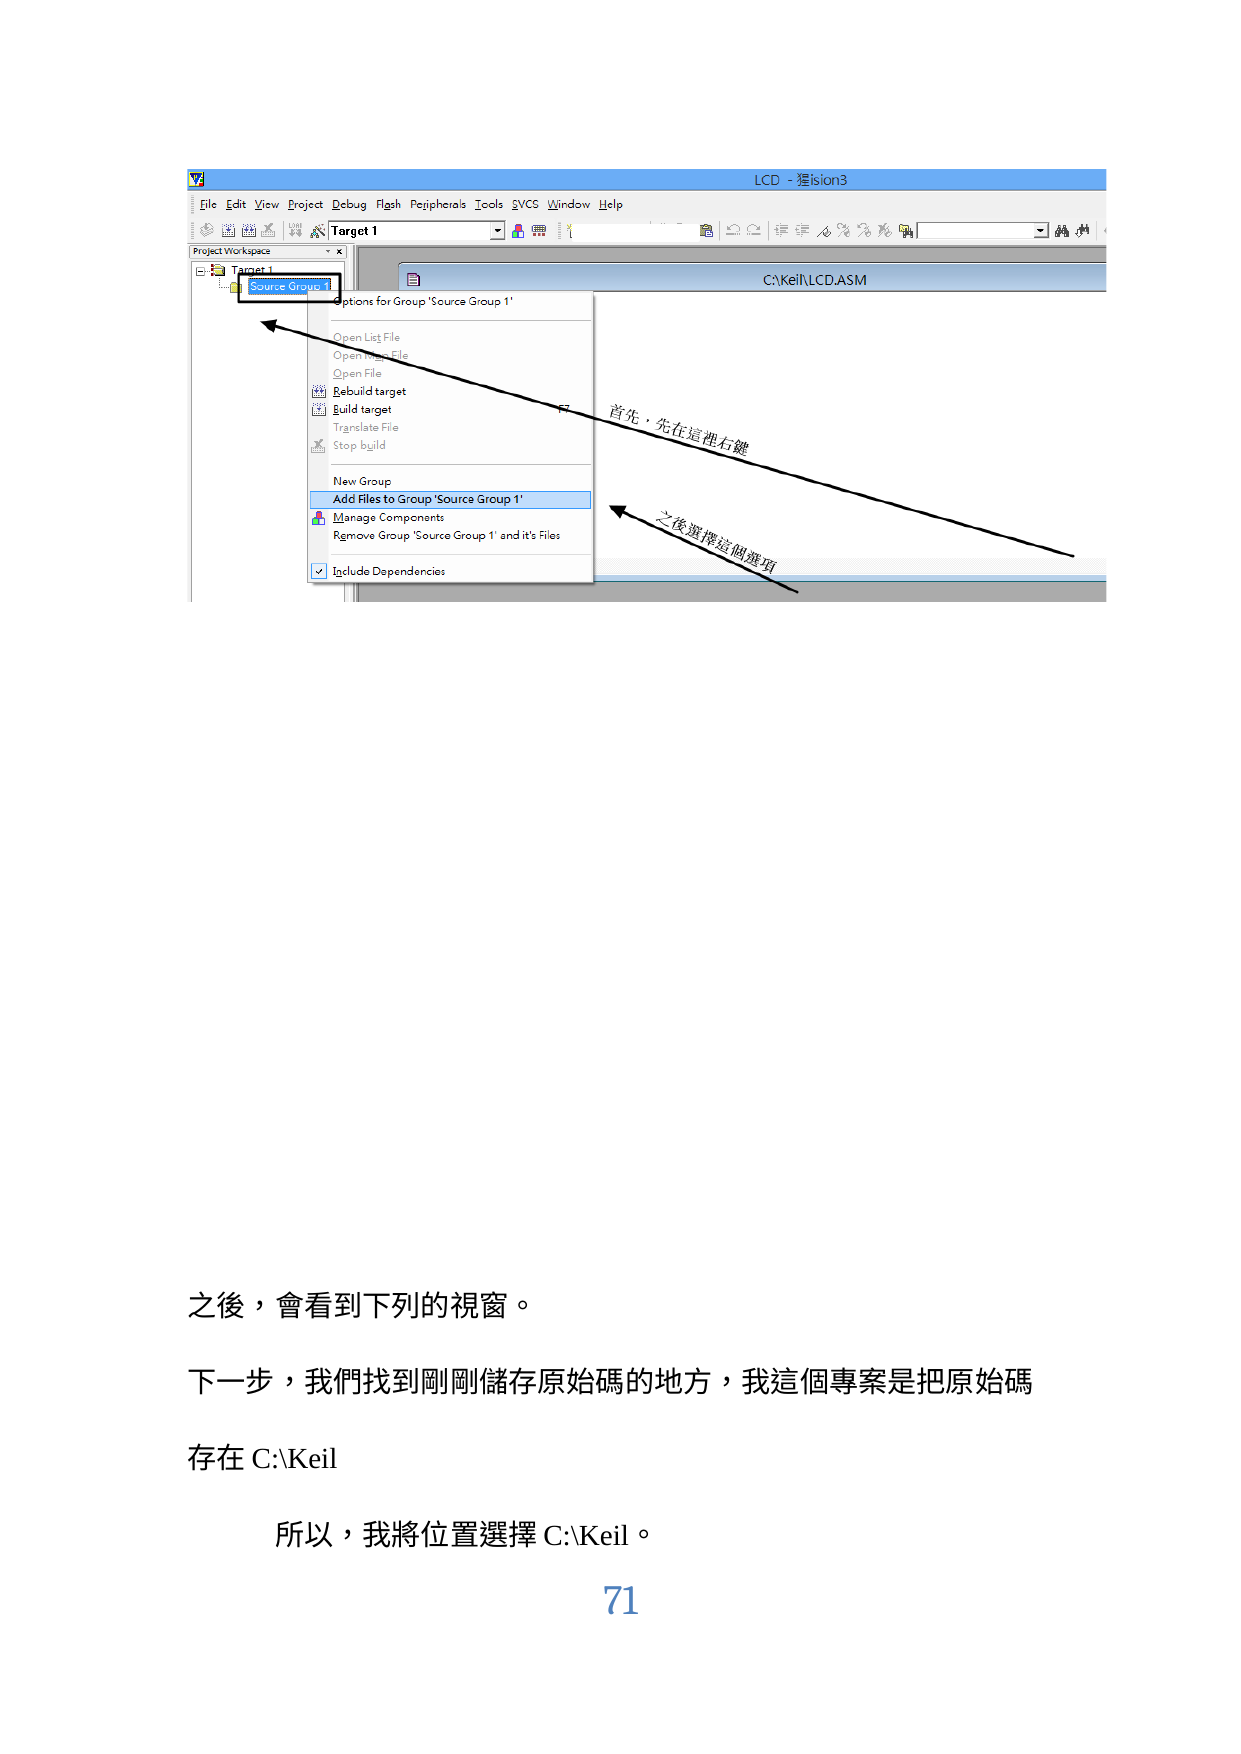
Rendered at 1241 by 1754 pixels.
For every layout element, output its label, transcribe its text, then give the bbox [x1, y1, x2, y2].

text 下一步，我們找到剛剛儲存原始碼的地方，我這個專案是把原始碼存在C:\Keil [187, 1341, 1053, 1494]
text 所以，我將位置選擇C:\Keil。 [187, 1494, 1053, 1571]
text 之後，會看到下列的視窗。 [187, 1265, 1053, 1341]
picture [187, 169, 1107, 602]
